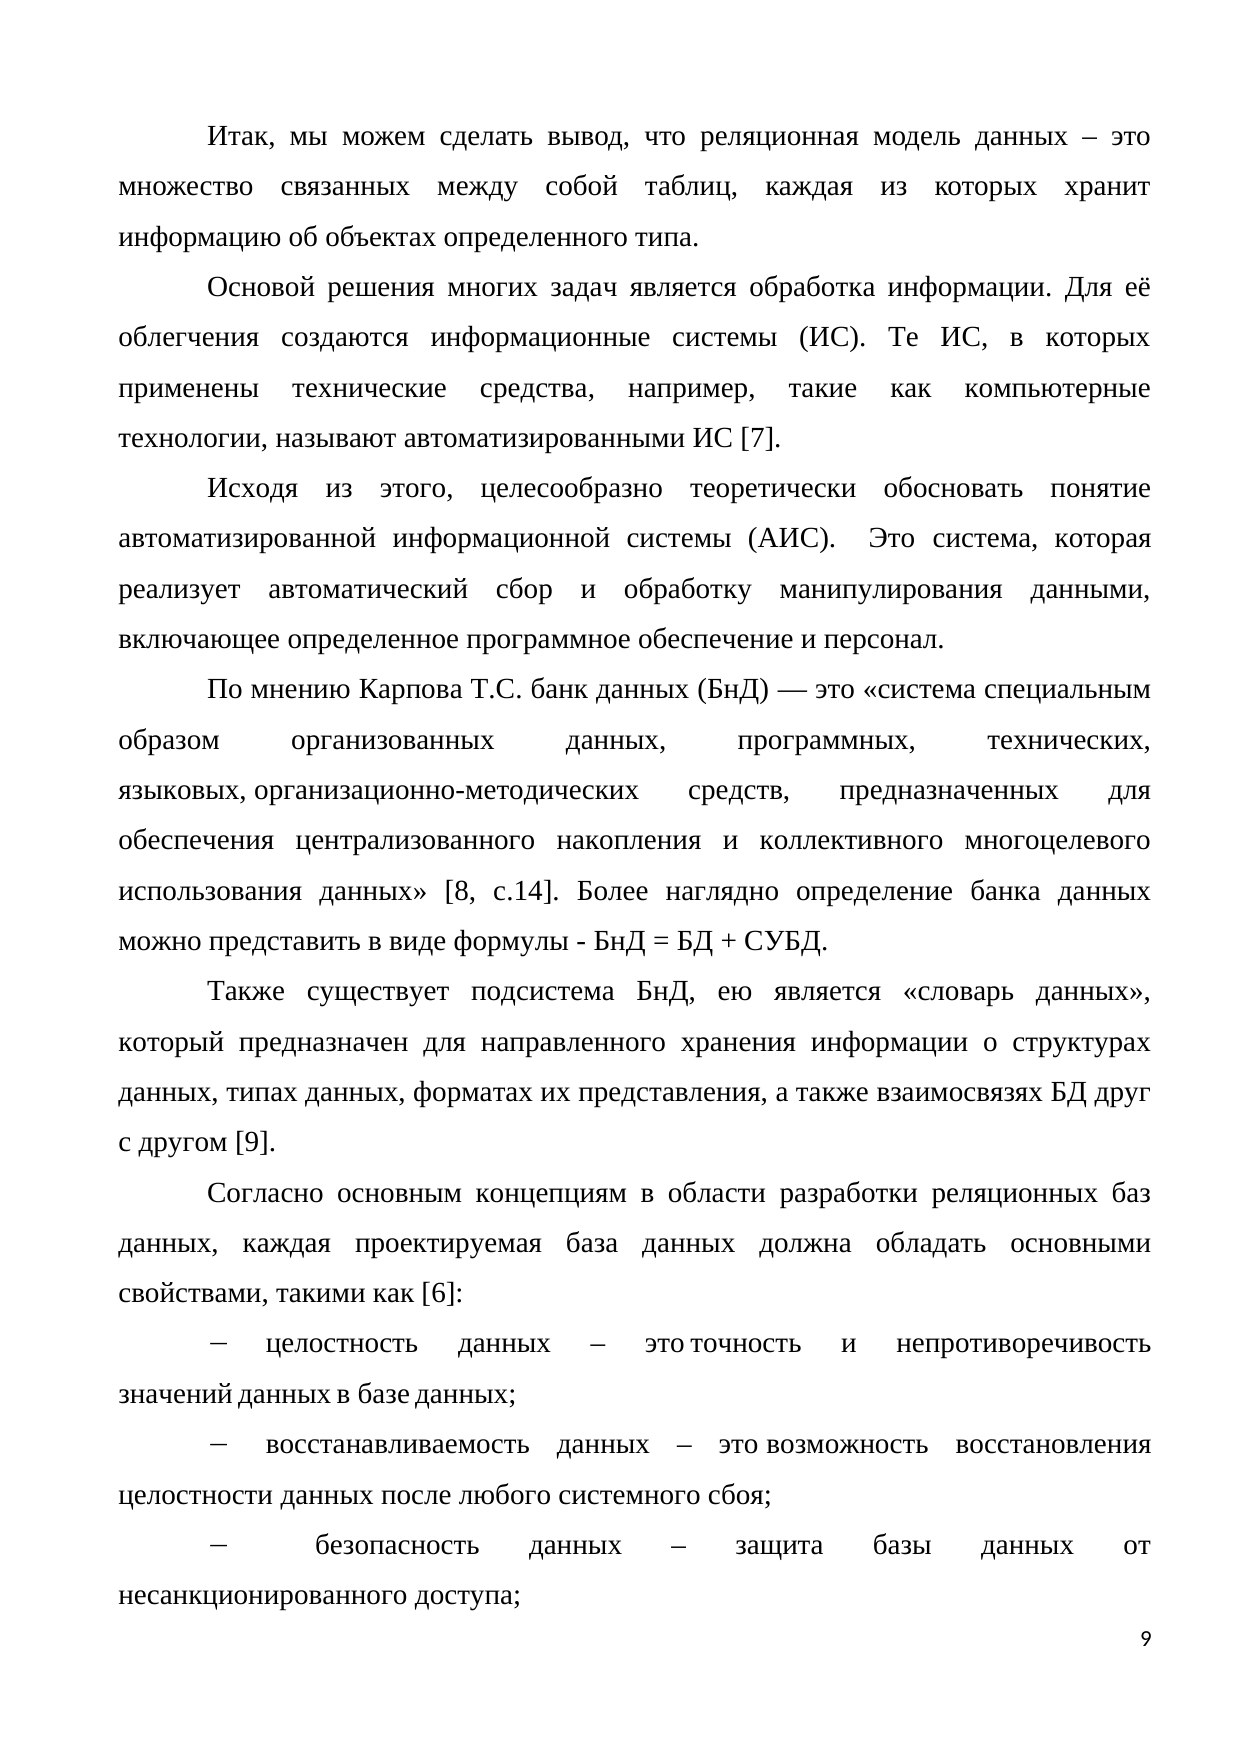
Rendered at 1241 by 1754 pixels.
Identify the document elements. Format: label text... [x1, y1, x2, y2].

text Итак, мы можем сделать вывод, что реляционная модель данных – это множество связанных между собой таблиц, каждая из которых хранит информацию об объектах определенного типа. [118, 202, 1152, 252]
text По мнению Карпова Т.С. банк данных (БнД) — это «система специальным образом организованных данных, программных, технических, языковых, организационно-методических средств, предназначенных для обеспечения централизованного накопления и коллективного многоцелевого использования данных» [8, с.14]. Более наглядно определение банка данных можно представить в виде формулы - БнД = БД + СУБД. [118, 672, 1152, 957]
text Исходя из этого, целесообразно теоретически обосновать понятие автоматизированной информационной системы (АИС). Это система, которая реализует автоматический сбор и обработку манипулирования данными, включающее определенное программное обеспечение и персонал. [118, 470, 1152, 655]
text Итак, мы можем сделать вывод, что реляционная модель данных – это множество связанных между собой таблиц, каждая из которых хранит информацию об объектах определенного типа. [118, 118, 1152, 169]
list целостность данных – это точность и непротиворечивость значений данных в базе данных; [118, 1326, 1152, 1409]
text Согласно основным концепциям в области разработки реляционных баз данных, каждая проектируемая база данных должна обладать основными свойствами, такими как [6]: [118, 1175, 1152, 1309]
text Также существует подсистема БнД, ею является «словарь данных», который предназначен для направленного хранения информации о структурах данных, типах данных, форматах их представления, а также взаимосвязях БД друг с другом [9]. [118, 973, 1152, 1158]
list безопасность данных – защита базы данных от несанкционированного доступа; [118, 1527, 1152, 1611]
text Основой решения многих задач является обработка информации. Для её облегчения создаются информационные системы (ИС). Те ИС, в которых применены технические средства, например, такие как компьютерные технологии, называют автоматизированными ИС [7]. [118, 269, 1152, 453]
list восстанавливаемость данных – это возможность восстановления целостности данных после любого системного сбоя; [118, 1426, 1152, 1510]
